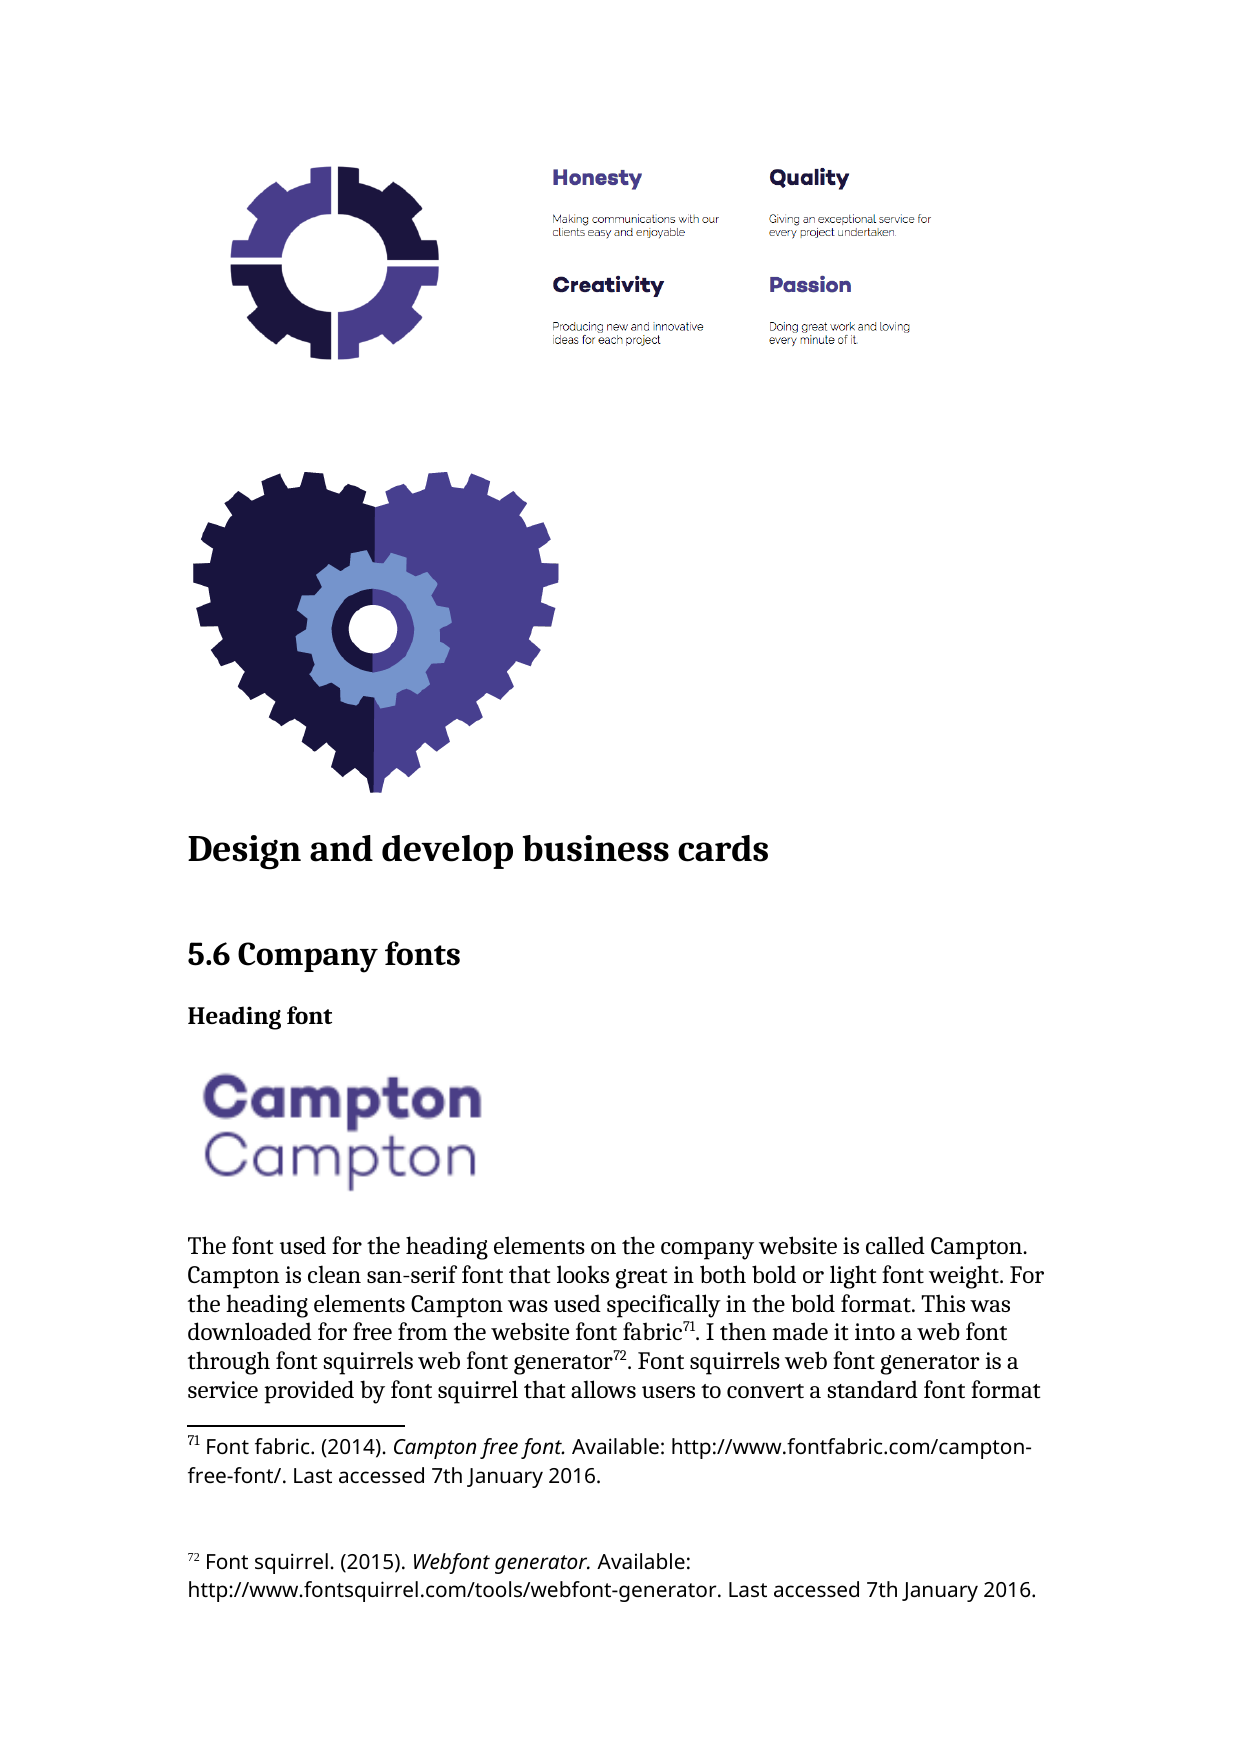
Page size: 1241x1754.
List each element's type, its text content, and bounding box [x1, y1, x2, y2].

subtitle 5.6 Company fonts [187, 935, 1053, 973]
picture [187, 455, 563, 799]
picture [187, 150, 949, 369]
text Heading font [187, 1002, 1053, 1031]
text Design and develop business cards [187, 828, 1053, 871]
picture [187, 1059, 515, 1204]
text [187, 1203, 1053, 1404]
